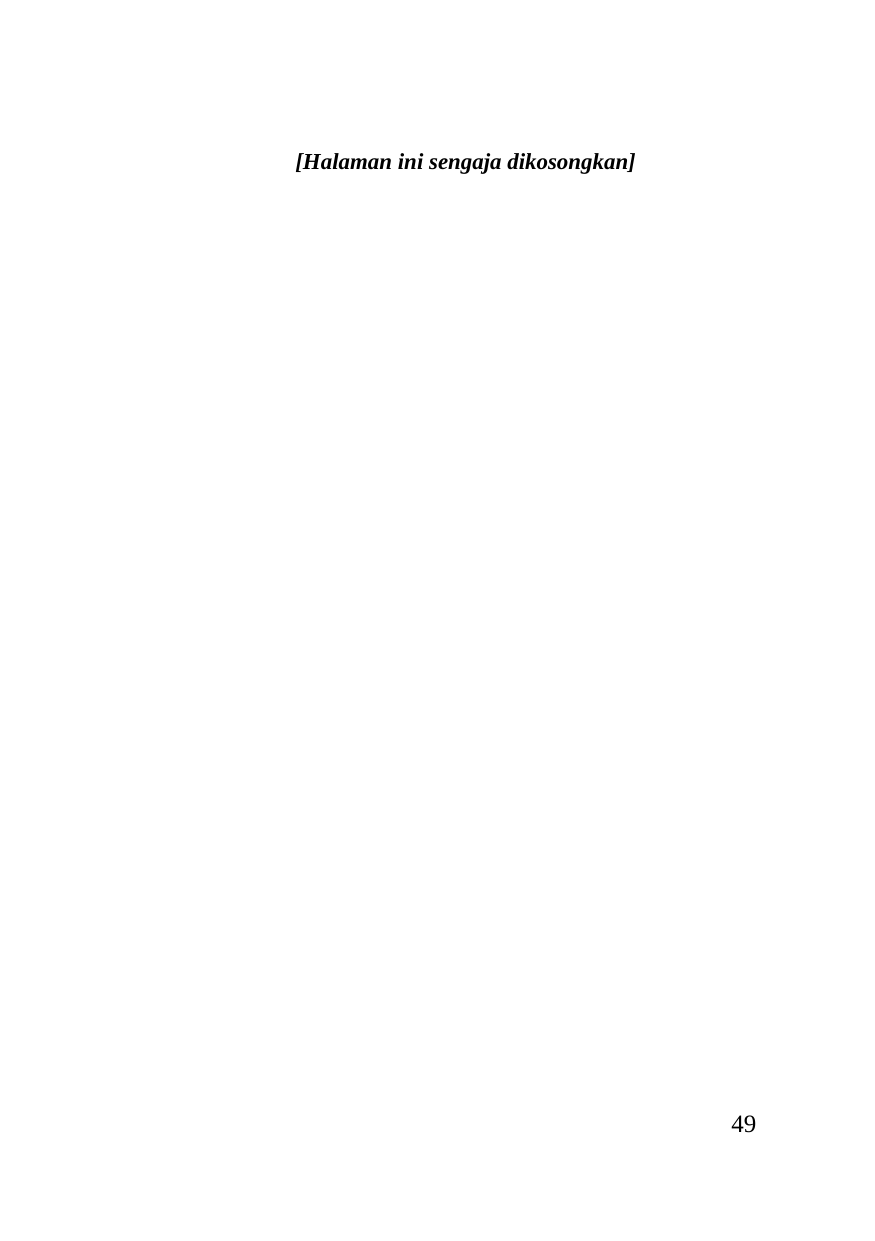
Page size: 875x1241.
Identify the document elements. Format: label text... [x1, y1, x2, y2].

text [Halaman ini sengaja dikosongkan] [177, 148, 756, 174]
